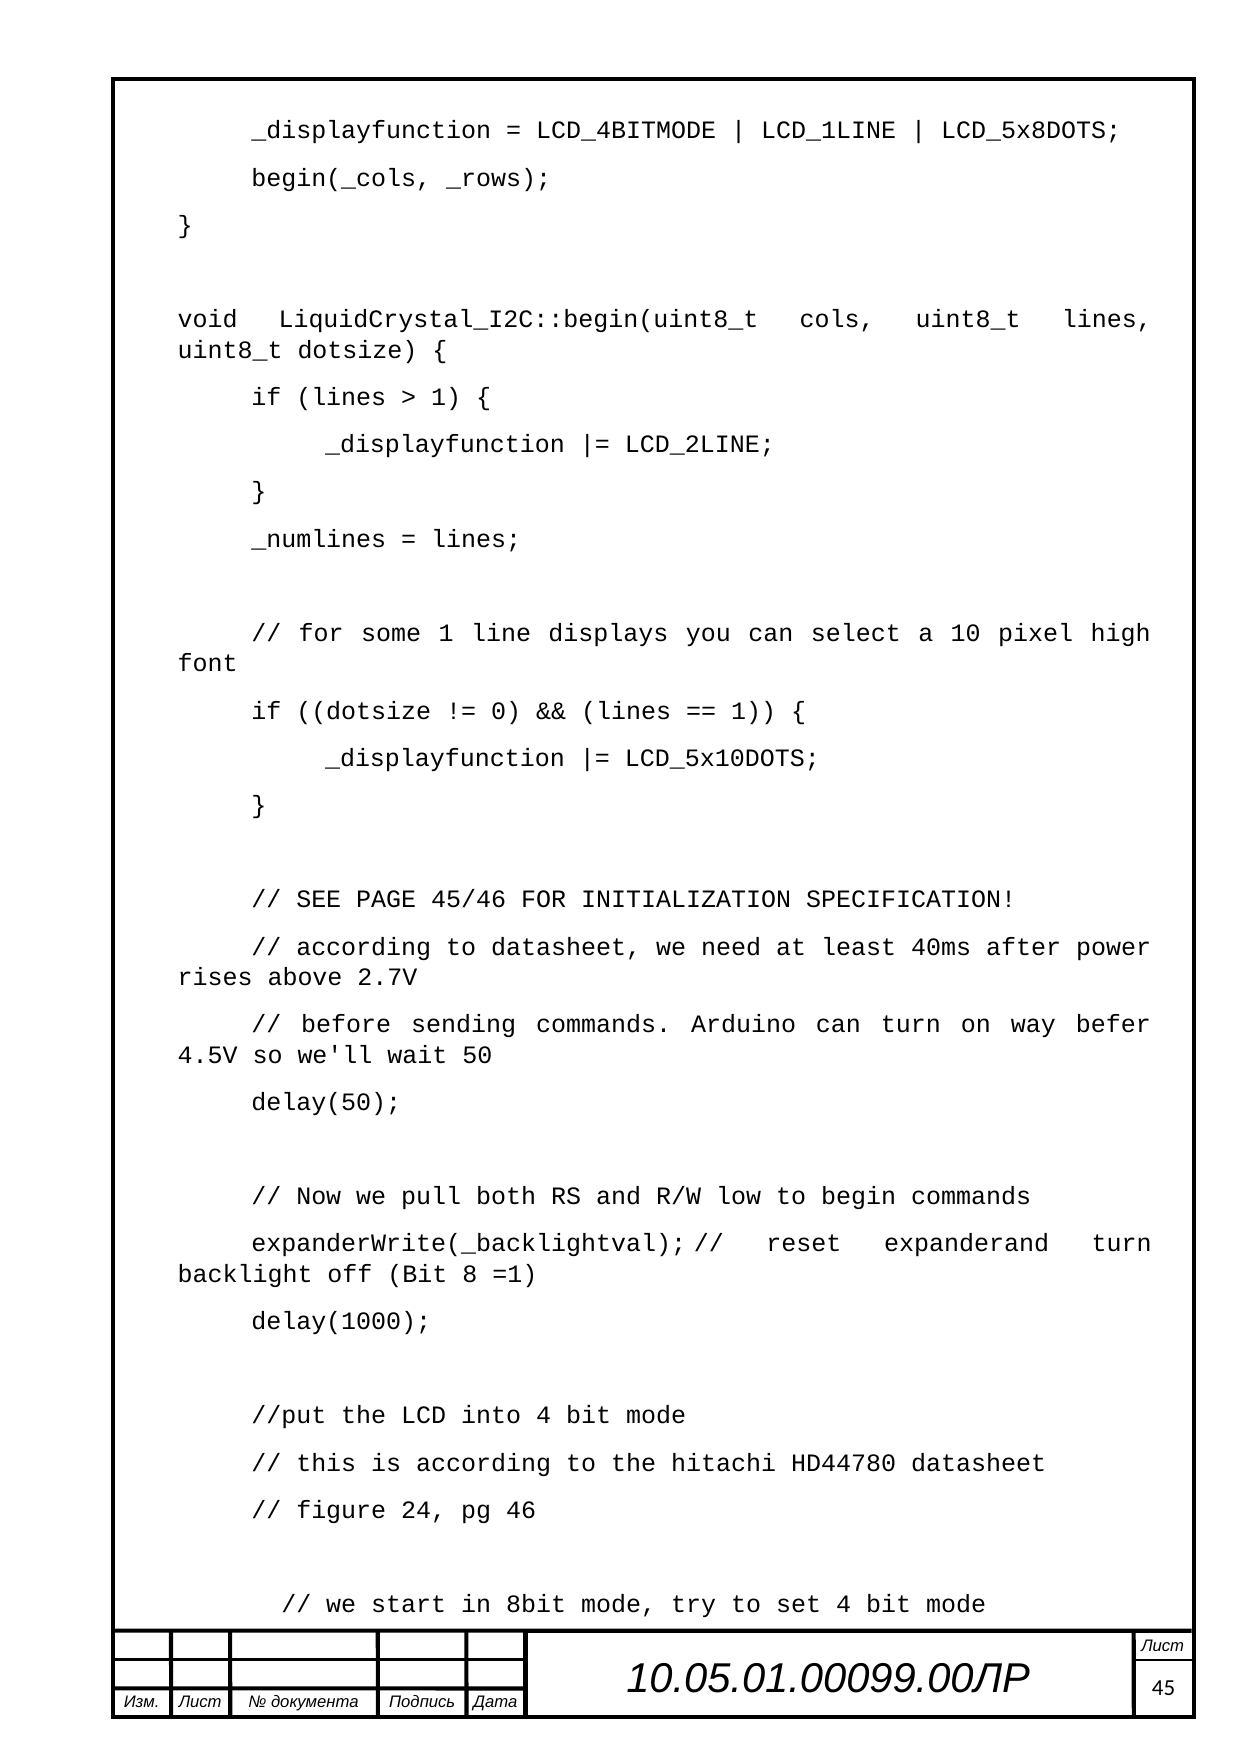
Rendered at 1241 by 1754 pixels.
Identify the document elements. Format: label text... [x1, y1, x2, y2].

text // Now we pull both RS and R/W low to begin commands [177, 1184, 1152, 1212]
text // this is according to the hitachi HD44780 datasheet [177, 1450, 1152, 1478]
text //put the LCD into 4 bit mode [177, 1403, 1152, 1431]
text _displayfunction |= LCD_2LINE; [177, 432, 1152, 460]
text if ((dotsize != 0) && (lines == 1)) { [177, 698, 1152, 727]
text // before sending commands. Arduino can turn on way befer 4.5V so we'll wait 50 [177, 1012, 1152, 1071]
text if (lines > 1) { [177, 384, 1152, 413]
text begin(_cols, _rows); [177, 165, 1152, 194]
text _numlines = lines; [177, 526, 1152, 554]
text _displayfunction |= LCD_5x10DOTS; [177, 745, 1152, 774]
text } [177, 479, 1152, 507]
text // figure 24, pg 46 [177, 1497, 1152, 1526]
text } [177, 793, 1152, 821]
text // for some 1 line displays you can select a 10 pixel high font [177, 621, 1152, 679]
text // according to datasheet, we need at least 40ms after power rises above 2.7V [177, 934, 1152, 993]
text void LiquidCrystal_I2C::begin(uint8_t cols, uint8_t lines, uint8_t dotsize) { [177, 307, 1152, 366]
text expanderWrite(_backlightval); // reset expanderand turn backlight off (Bit 8 =1) [177, 1231, 1152, 1290]
text } [177, 212, 1152, 241]
text // we start in 8bit mode, try to set 4 bit mode [177, 1591, 1152, 1620]
text _displayfunction = LCD_4BITMODE | LCD_1LINE | LCD_5x8DOTS; [177, 118, 1152, 146]
text delay(1000); [177, 1308, 1152, 1337]
text delay(50); [177, 1089, 1152, 1118]
text // SEE PAGE 45/46 FOR INITIALIZATION SPECIFICATION! [177, 887, 1152, 915]
